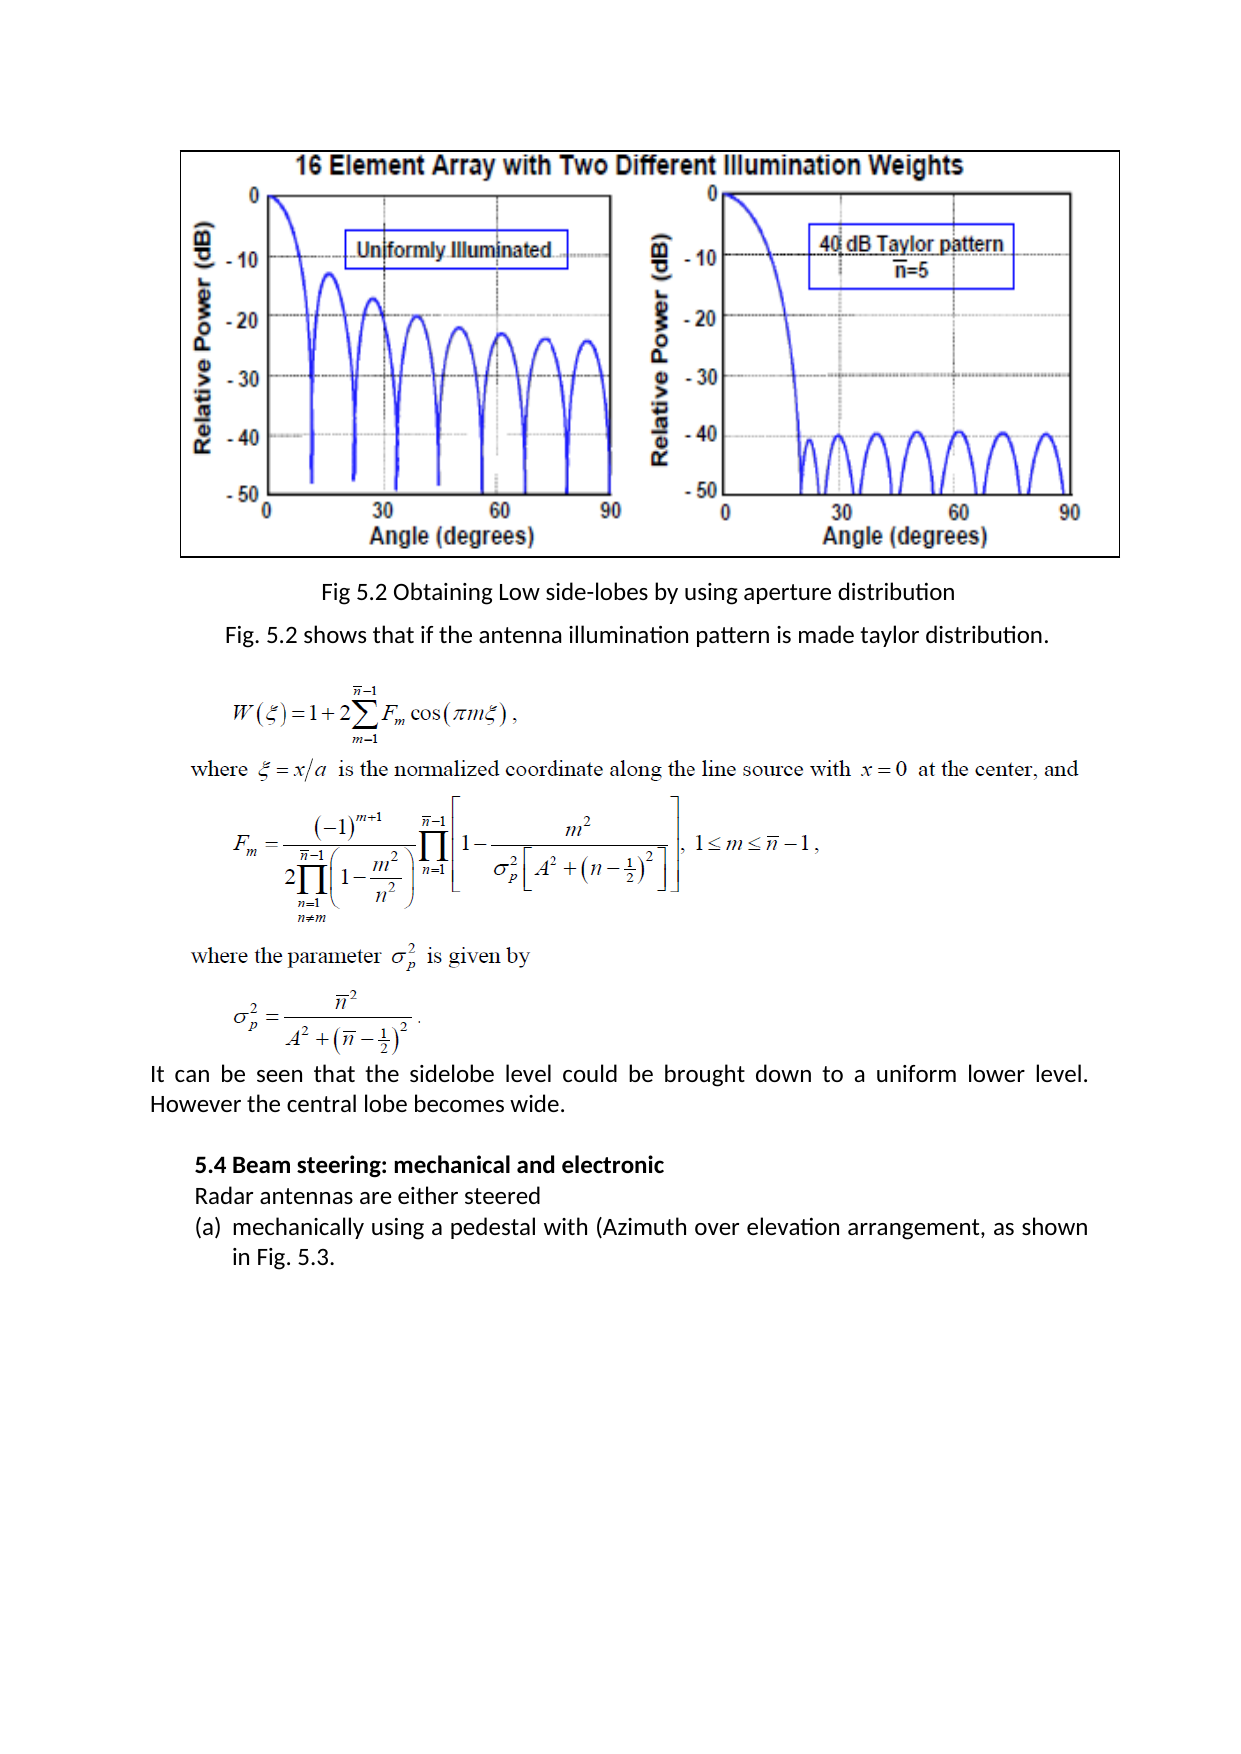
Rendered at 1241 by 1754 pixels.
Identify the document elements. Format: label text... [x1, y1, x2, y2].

list mechanically using a pedestal with (Azimuth over elevation arrangement, as shown in Fig. 5.3. [194, 1211, 1090, 1272]
text It can be seen that the sidelobe level could be brought down to a uniform lower level. However the central lobe becomes wide. [150, 1058, 1090, 1119]
text Radar antennas are either steered [194, 1180, 1090, 1211]
list Beam steering: mechanical and electronic [194, 1149, 1090, 1180]
text Fig. 5.2 shows that if the antenna illumination pattern is made taylor distribution. [150, 619, 1090, 649]
picture [181, 152, 1119, 556]
